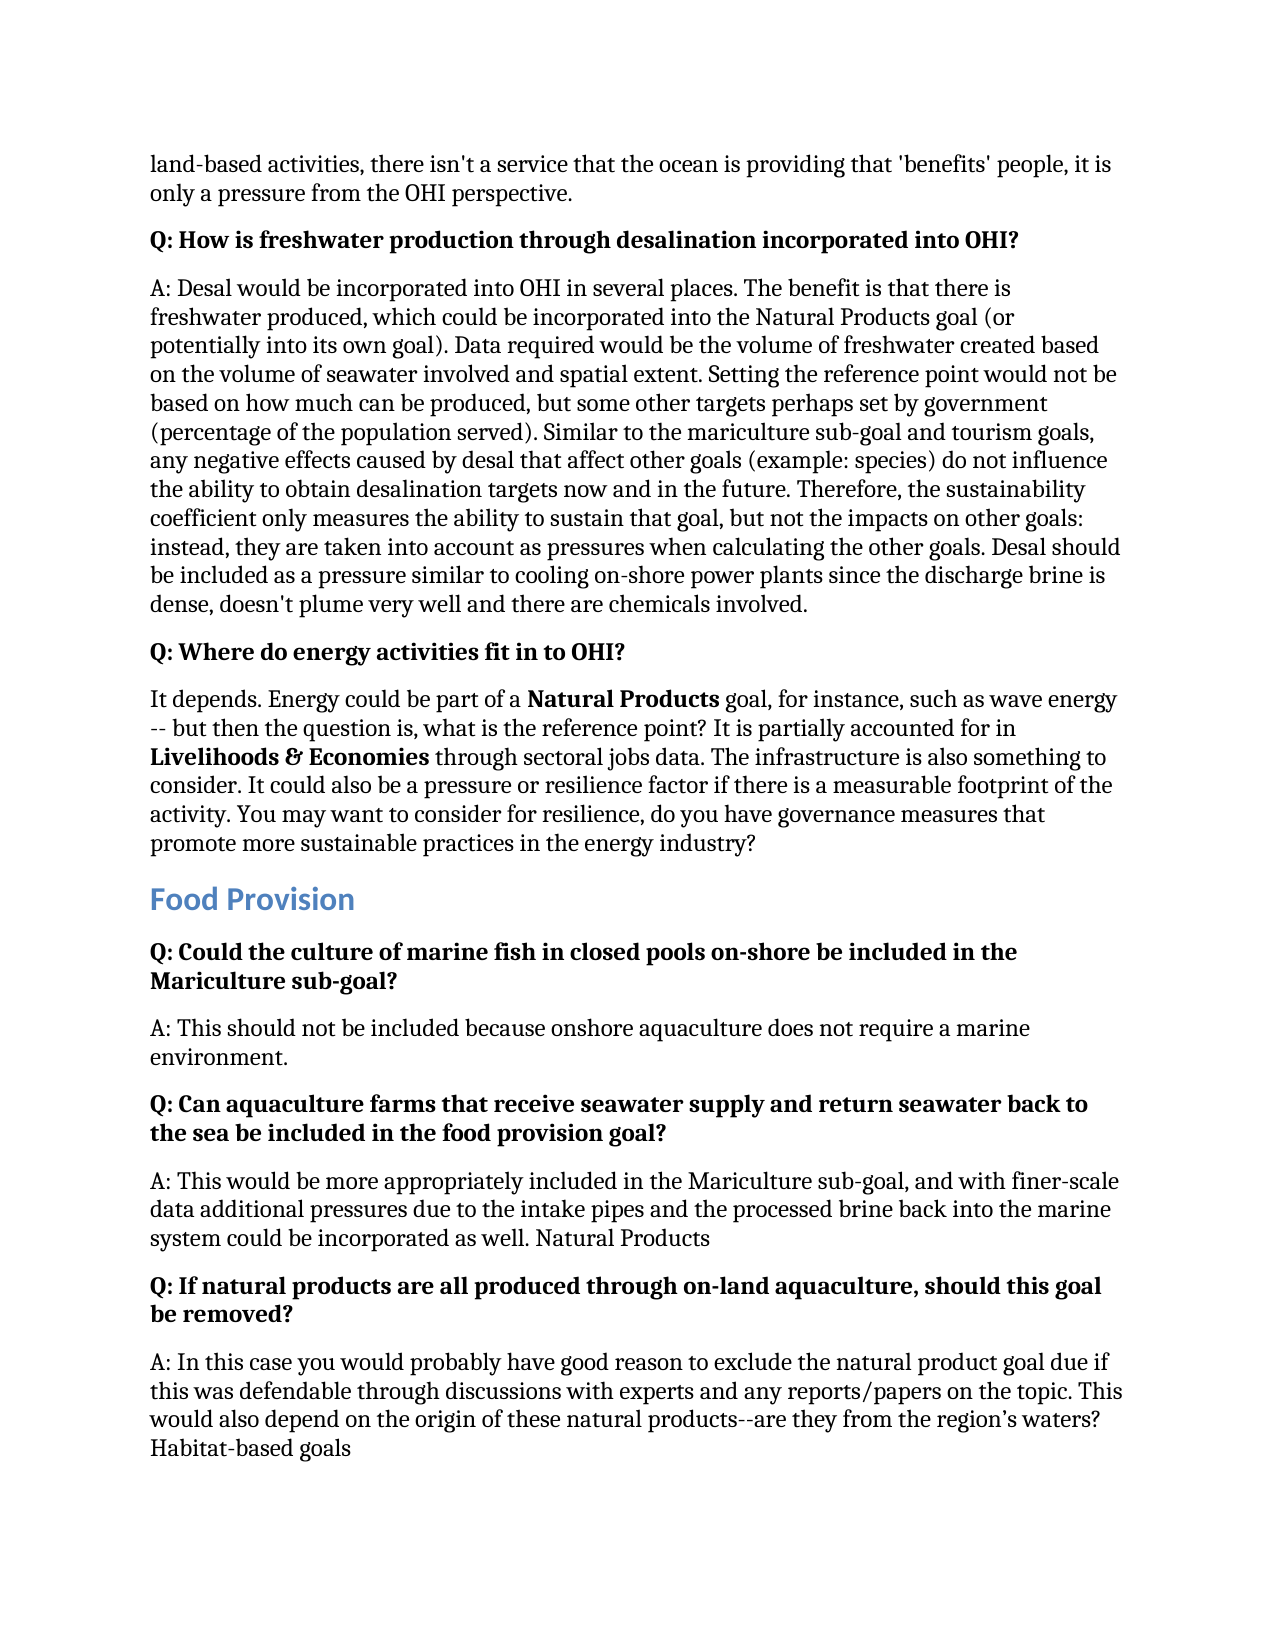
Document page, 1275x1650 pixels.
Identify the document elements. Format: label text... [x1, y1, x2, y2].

text Q: Where do energy activities fit in to OHI? [150, 637, 1125, 666]
text A: Desal would be incorporated into OHI in several places. The benefit is that there is freshwater produced, which could be incorporated into the Natural Products goal (or potentially into its own goal). Data required would be the volume of freshwater created based on the volume of seawater involved and spatial extent. Setting the reference point would not be based on how much can be produced, but some other targets perhaps set by government (percentage of the population served). Similar to the mariculture sub-goal and tourism goals, any negative effects caused by desal that affect other goals (example: species) do not influence the ability to obtain desalination targets now and in the future. Therefore, the sustainability coefficient only measures the ability to sustain that goal, but not the impacts on other goals: instead, they are taken into account as pressures when calculating the other goals. Desal should be included as a pressure similar to cooling on-shore power plants since the discharge brine is dense, doesn't plume very well and there are chemicals involved. [150, 274, 1125, 619]
text It depends. Energy could be part of a Natural Products goal, for instance, such as wave energy -- but then the question is, what is the reference point? It is partially accounted for in Livelihoods & Economies through sectoral jobs data. The infrastructure is also something to consider. It could also be a pressure or resilience factor if there is a measurable footprint of the activity. You may want to consider for resilience, do you have governance measures that promote more sustainable practices in the energy industry? [150, 685, 1125, 857]
text A: This would be more appropriately included in the Mariculture sub-goal, and with finer-scale data additional pressures due to the intake pipes and the processed brine back into the marine system could be incorporated as well. Natural Products [150, 1167, 1125, 1253]
text Q: Can aquaculture farms that receive seawater supply and return seawater back to the sea be included in the food provision goal? [150, 1090, 1125, 1148]
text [150, 150, 1125, 207]
text A: This should not be included because onshore aquaculture does not require a marine environment. [150, 1014, 1125, 1072]
text A: In this case you would probably have good reason to exclude the natural product goal due if this was defendable through discussions with experts and any reports/papers on the topic. This would also depend on the origin of these natural products--are they from the region’s waters? Habitat-based goals [150, 1348, 1125, 1463]
text Q: If natural products are all produced through on-land aquaculture, should this goal be removed? [150, 1272, 1125, 1329]
subtitle Food Provision [150, 878, 1125, 919]
text Q: Could the culture of marine fish in closed pools on-shore be included in the Mariculture sub-goal? [150, 938, 1125, 995]
text Q: How is freshwater production through desalination incorporated into OHI? [150, 226, 1125, 255]
